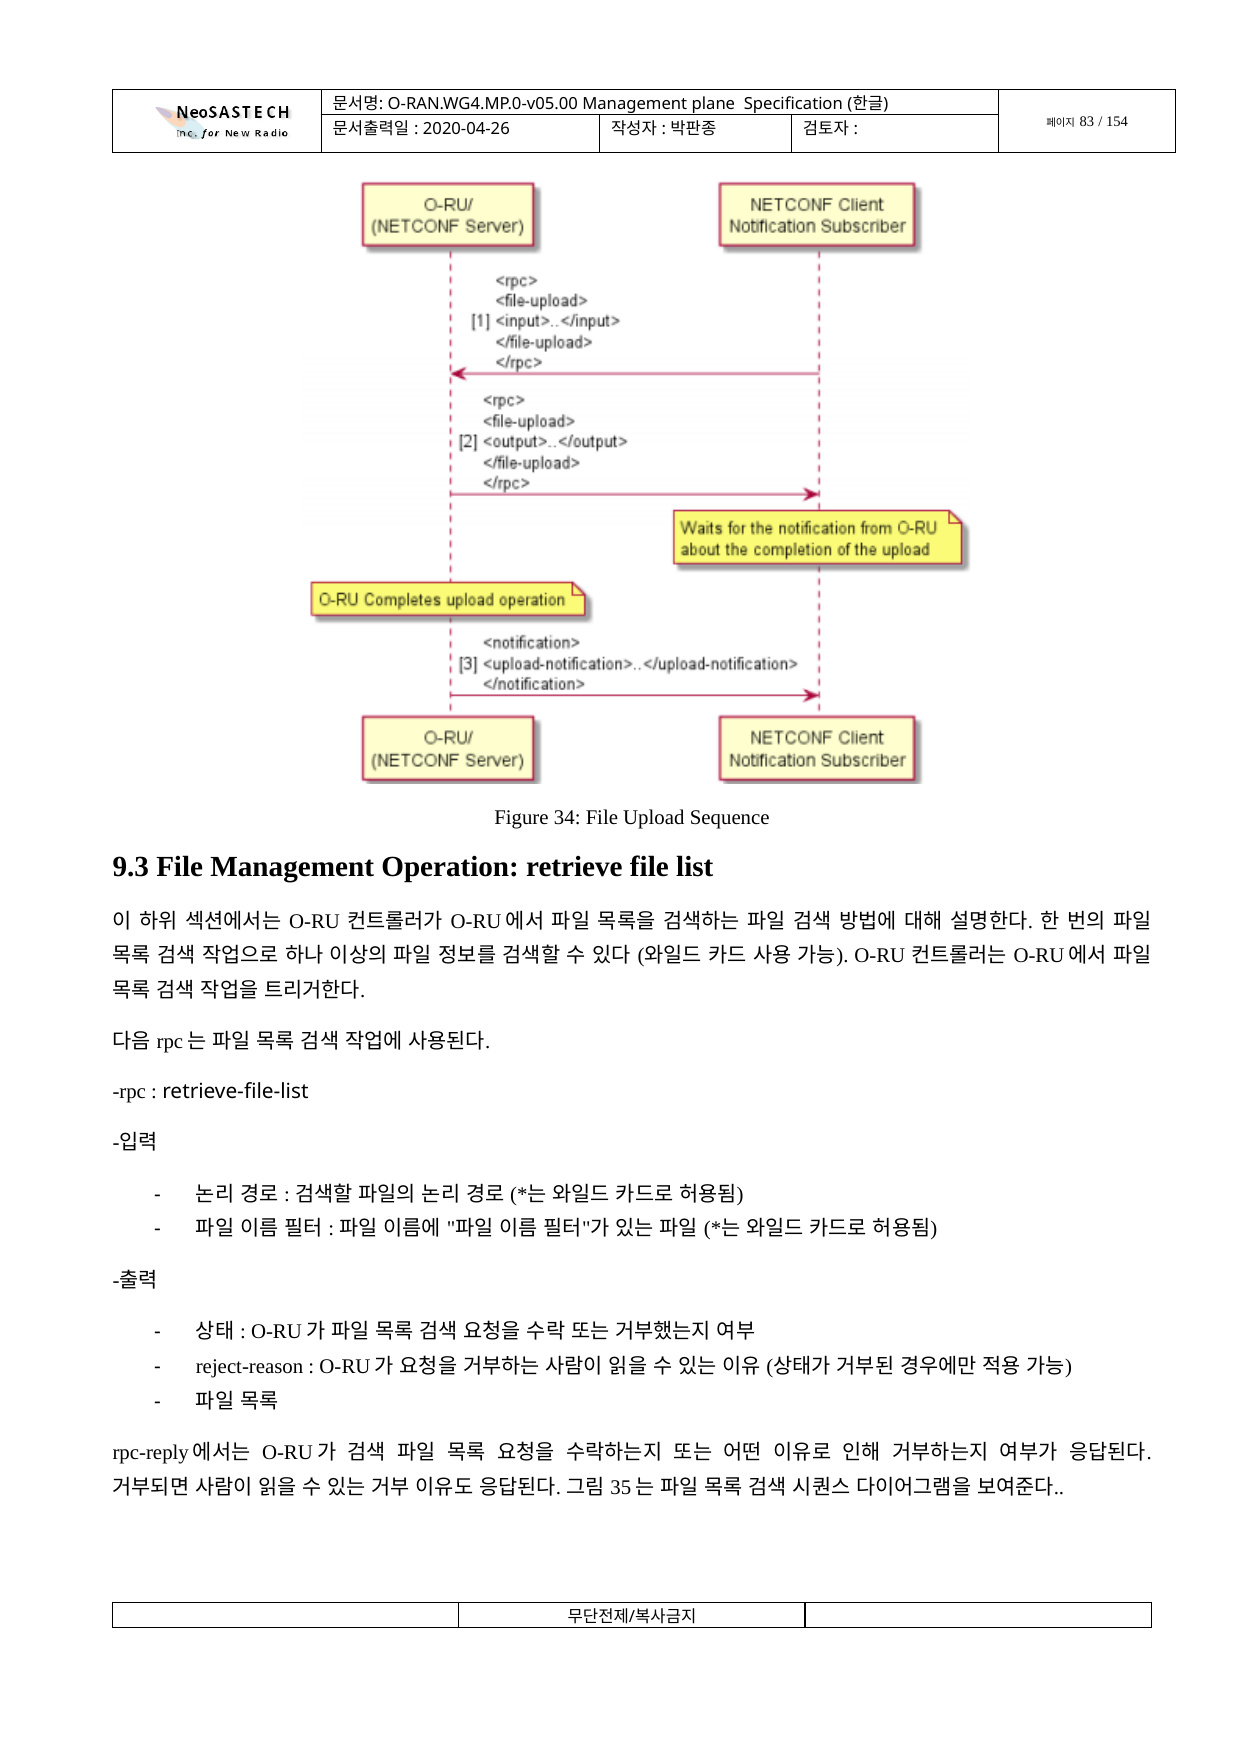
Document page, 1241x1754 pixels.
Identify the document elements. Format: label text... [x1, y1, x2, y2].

list 파일 목록 [154, 1384, 1152, 1414]
list 상태 : O-RU가 파일 목록 검색 요청을 수락 또는 거부했는지 여부 [154, 1314, 1152, 1345]
text -출력 [112, 1263, 1152, 1293]
text 9.3 File Management Operation: retrieve file list [112, 849, 1152, 882]
text 다음 rpc는 파일 목록 검색 작업에 사용된다. [112, 1025, 1152, 1055]
text -입력 [112, 1125, 1152, 1156]
list 논리 경로 : 검색할 파일의 논리 경로 (*는 와일드 카드로 허용됨) [154, 1177, 1152, 1207]
text rpc-reply에서는 O-RU가 검색 파일 목록 요청을 수락하는지 또는 어떤 이유로 인해 거부하는지 여부가 응답된다. 거부되면 사람이 읽을 수 있는 거부 이유도 응답된다. 그림 35는 파일 목록 검색 시퀀스 다이어그램을 보여준다.. [112, 1435, 1152, 1500]
list 파일 이름 필터 : 파일 이름에 "파일 이름 필터"가 있는 파일 (*는 와일드 카드로 허용됨) [154, 1212, 1152, 1242]
picture [292, 176, 972, 784]
text -rpc : retrieve-file-list [112, 1076, 1152, 1104]
text Figure 34: File Upload Sequence [112, 804, 1152, 829]
list reject-reason : O-RU가 요청을 거부하는 사람이 읽을 수 있는 이유 (상태가 거부된 경우에만 적용 가능) [154, 1349, 1152, 1379]
text 이 하위 섹션에서는 O-RU 컨트롤러가 O-RU에서 파일 목록을 검색하는 파일 검색 방법에 대해 설명한다. 한 번의 파일 목록 검색 작업으로 하나 이상의 파일 정보를 검색할 수 있다 (와일드 카드 사용 가능). O-RU 컨트롤러는 O-RU에서 파일 목록 검색 작업을 트리거한다. [112, 904, 1152, 1004]
